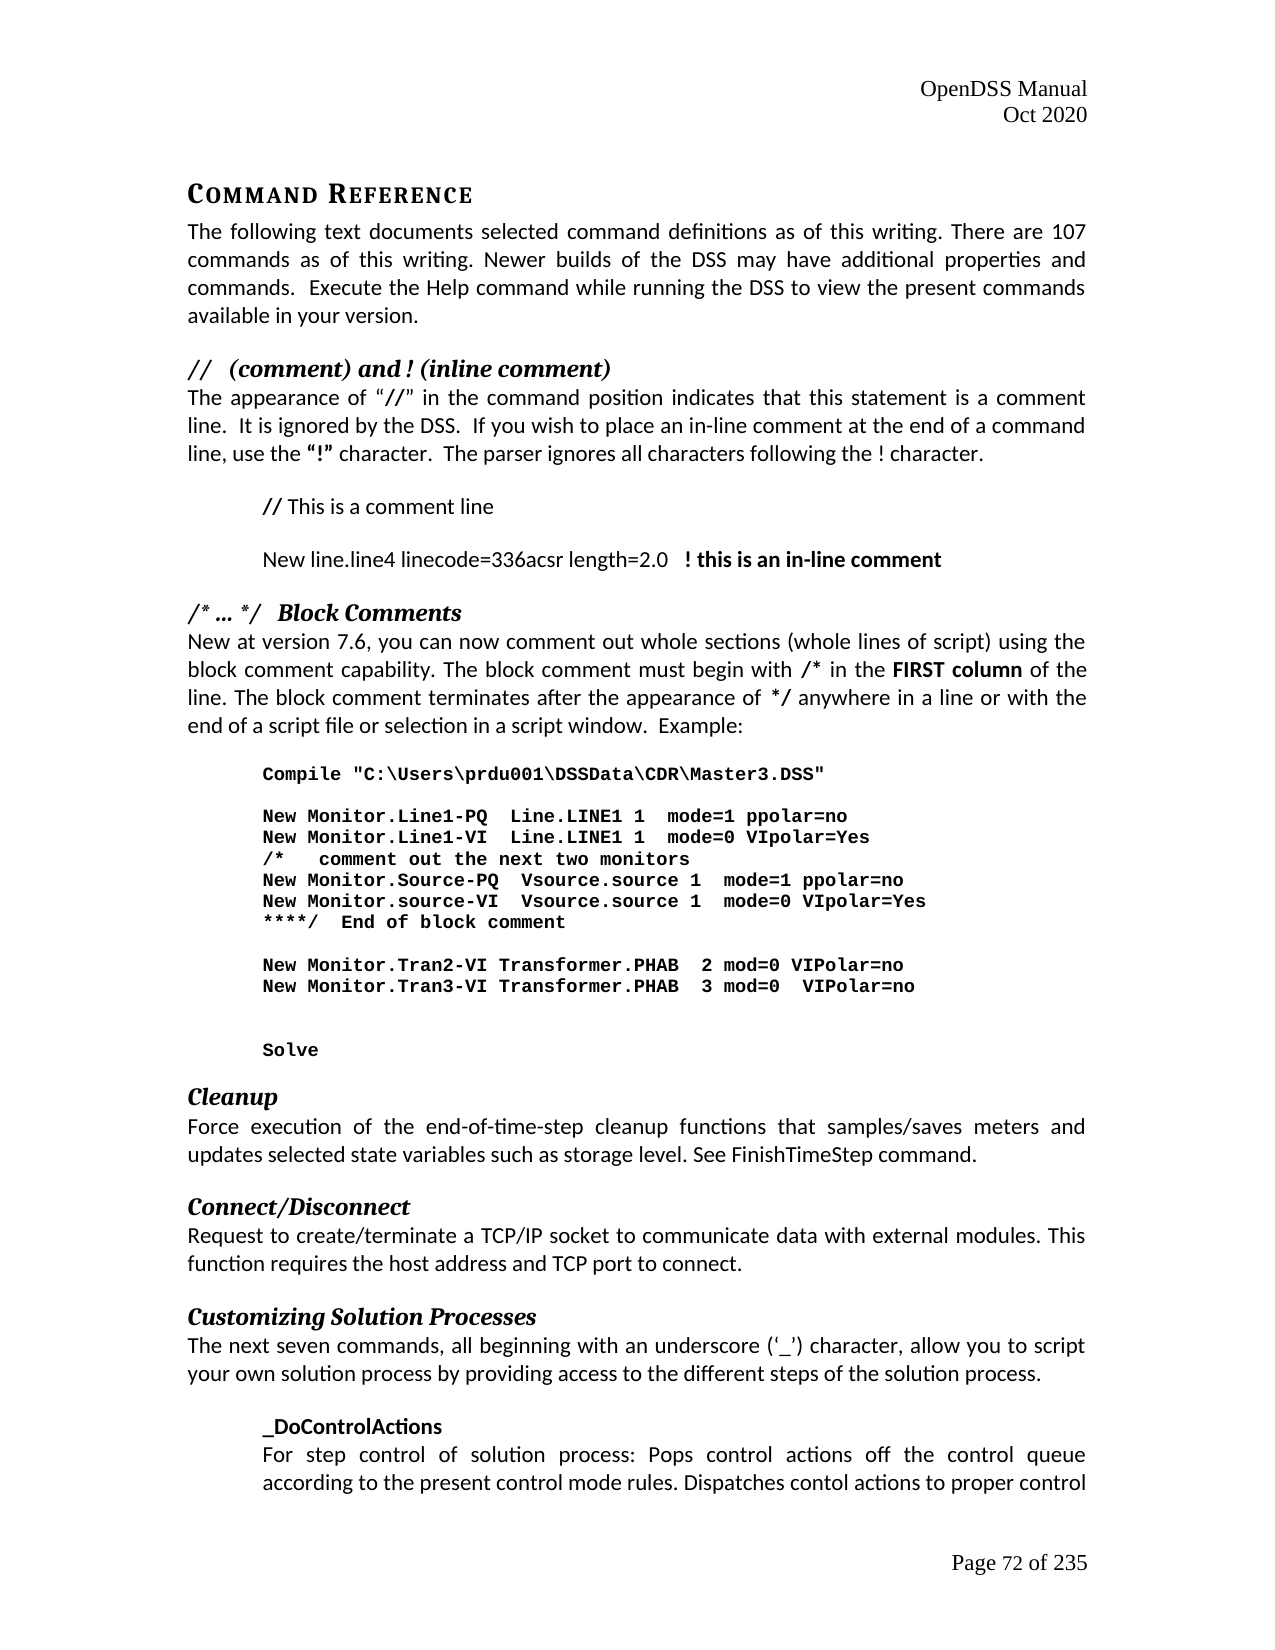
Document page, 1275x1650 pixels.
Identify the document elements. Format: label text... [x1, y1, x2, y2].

text The appearance of “//” in the command position indicates that this statement is a comment line. It is ignored by the DSS. If you wish to place an in-line comment at the end of a command line, use the “!” character. The parser ignores all characters following the ! character. [187, 383, 1087, 467]
text New Monitor.Source-PQ Vsource.source 1 mode=1 ppolar=no [262, 871, 1087, 892]
text The following text documents selected command definitions as of this writing. There are 107 commands as of this writing. Newer builds of the DSS may have additional properties and commands. Execute the Help command while running the DSS to view the present commands available in your version. [187, 217, 1087, 329]
text New line.line4 linecode=336acsr length=2.0 ! this is an in-line comment [262, 545, 1087, 573]
text Compile "C:\Users\prdu001\DSSData\CDR\Master3.DSS" [262, 764, 1087, 786]
text New Monitor.Line1-PQ Line.LINE1 1 mode=1 ppolar=no [262, 807, 1087, 828]
subtitle Command Reference [187, 178, 1087, 211]
text The next seven commands, all beginning with an underscore (‘_’) character, allow you to script your own solution process by providing access to the different steps of the solution process. [187, 1331, 1087, 1387]
text /* comment out the next two monitors [262, 849, 1087, 871]
text Force execution of the end-of-time-step cleanup functions that samples/saves meters and updates selected state variables such as storage level. See FinishTimeStep command. [187, 1112, 1087, 1168]
text ****/ End of block comment [262, 913, 1087, 934]
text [262, 1440, 1087, 1496]
text New at version 7.6, you can now comment out whole sections (whole lines of script) using the block comment capability. The block comment must begin with /* in the FIRST column of the line. The block comment terminates after the appearance of */ anywhere in a line or with the end of a script file or selection in a script window. Example: [187, 627, 1087, 739]
subtitle _DoControlActions [262, 1412, 1087, 1440]
text New Monitor.source-VI Vsource.source 1 mode=0 VIpolar=Yes [262, 892, 1087, 913]
subtitle /* … */ Block Comments [187, 598, 1087, 627]
subtitle Customizing Solution Processes [187, 1303, 1087, 1331]
text New Monitor.Line1-VI Line.LINE1 1 mode=0 VIpolar=Yes [262, 828, 1087, 849]
text Request to create/terminate a TCP/IP socket to communicate data with external modules. This function requires the host address and TCP port to connect. [187, 1222, 1087, 1278]
subtitle Cleanup [187, 1083, 1087, 1112]
subtitle // (comment) and ! (inline comment) [187, 354, 1087, 383]
text New Monitor.Tran2-VI Transformer.PHAB 2 mod=0 VIPolar=no [262, 956, 1087, 977]
text New Monitor.Tran3-VI Transformer.PHAB 3 mod=0 VIPolar=no [262, 977, 1087, 998]
text Solve [262, 1041, 1087, 1062]
subtitle Connect/Disconnect [187, 1193, 1087, 1222]
text // This is a comment line [262, 492, 1087, 520]
